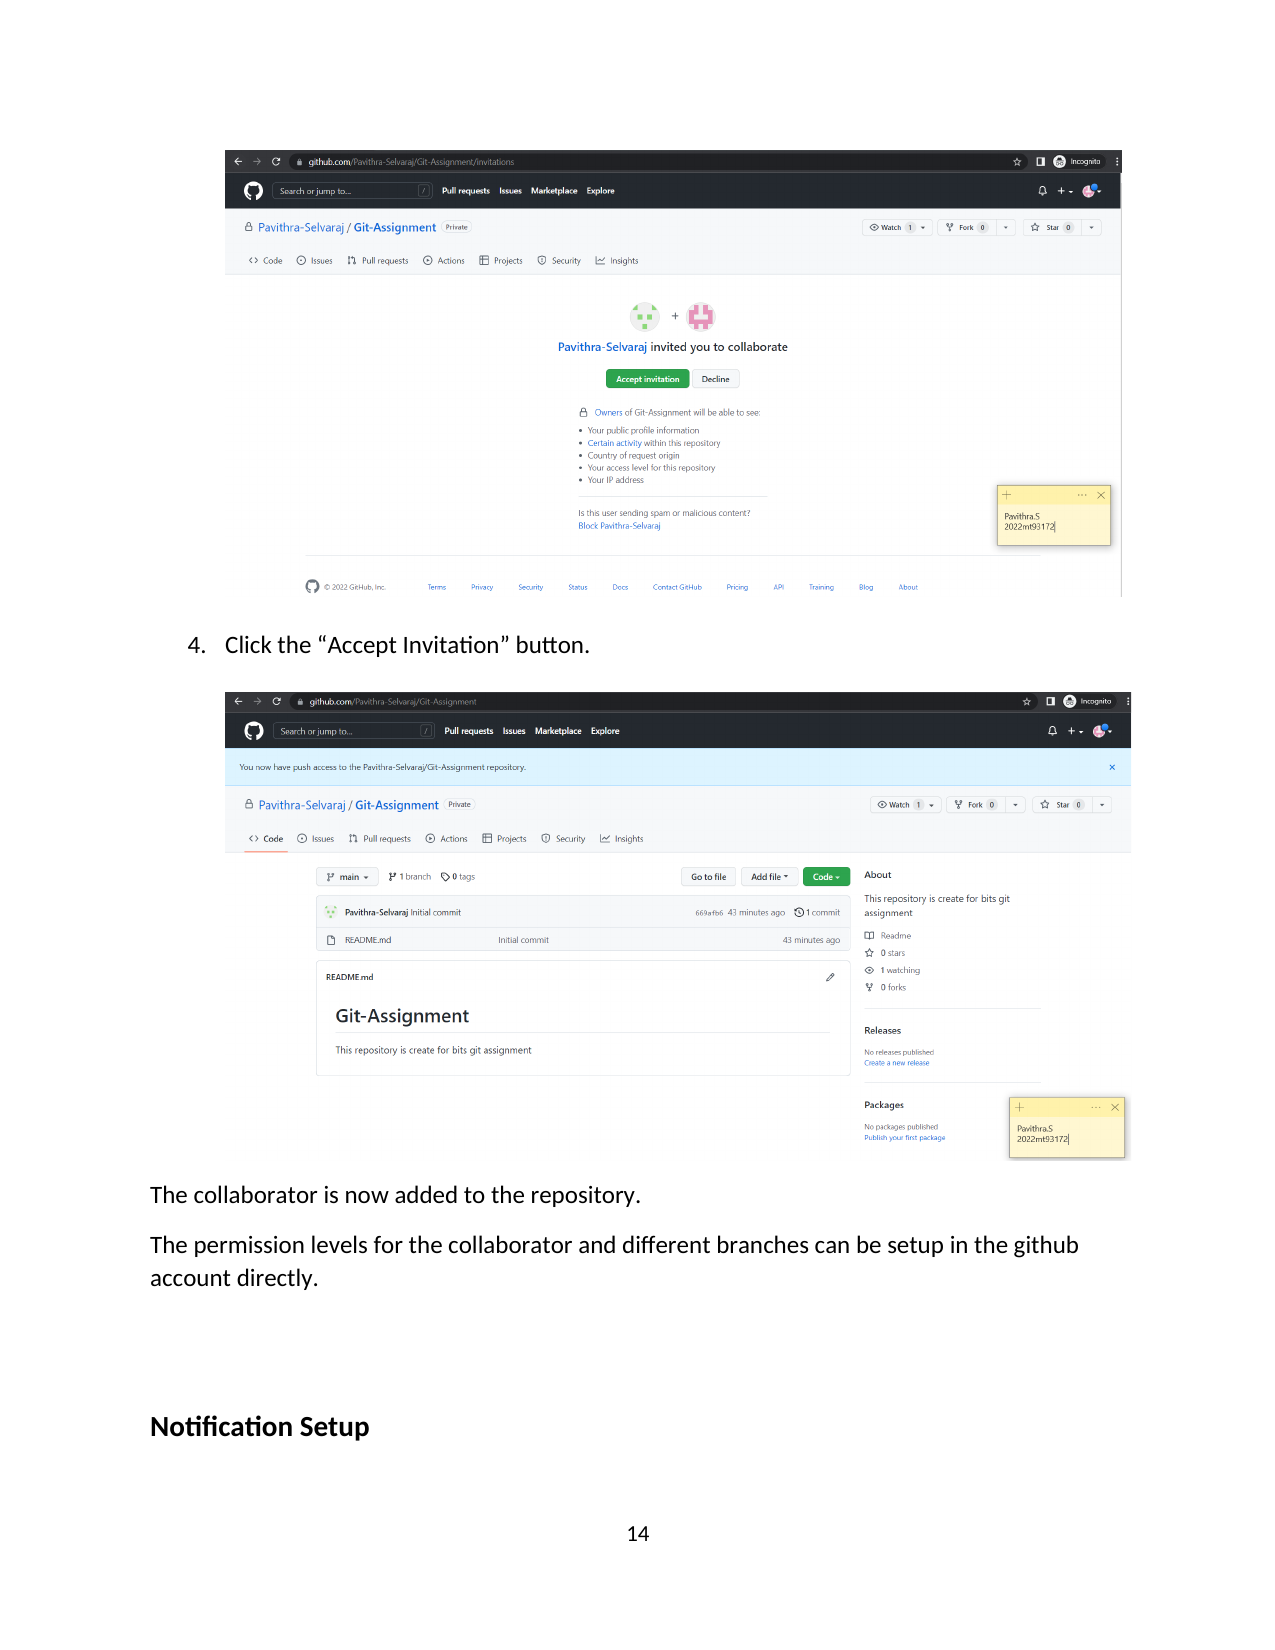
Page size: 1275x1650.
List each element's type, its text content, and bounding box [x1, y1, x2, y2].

text The collaborator is now added to the repository. [150, 1179, 1125, 1210]
picture [225, 692, 1132, 1161]
picture [225, 150, 1122, 597]
text Notification Setup [150, 1408, 1125, 1443]
text The permission levels for the collaborator and different branches can be setup in the github account directly. [150, 1229, 1125, 1292]
list Click the “Accept Invitation” button. [187, 629, 1125, 660]
